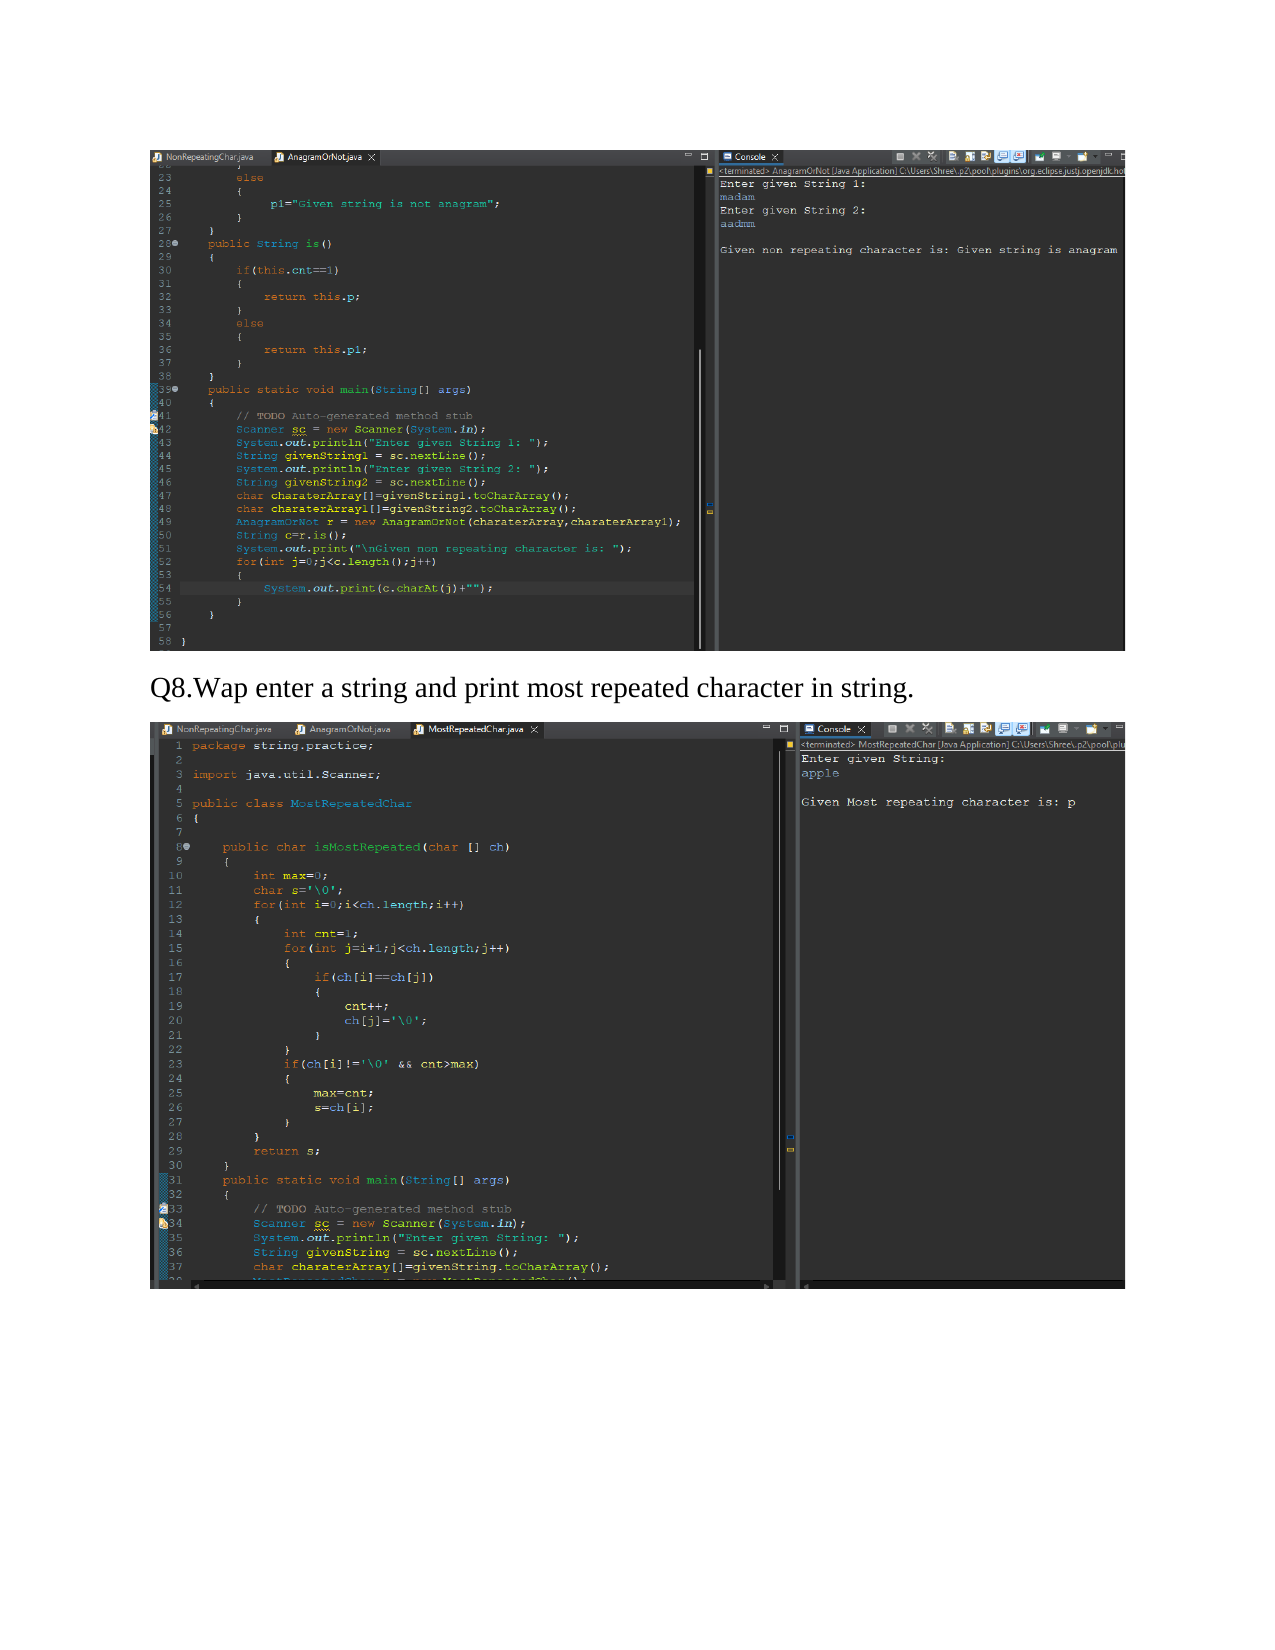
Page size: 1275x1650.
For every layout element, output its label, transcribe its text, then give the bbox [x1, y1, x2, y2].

picture [150, 150, 1125, 651]
picture [150, 722, 1125, 1289]
text Q8.Wap enter a string and print most repeated character in string. [150, 670, 1125, 703]
